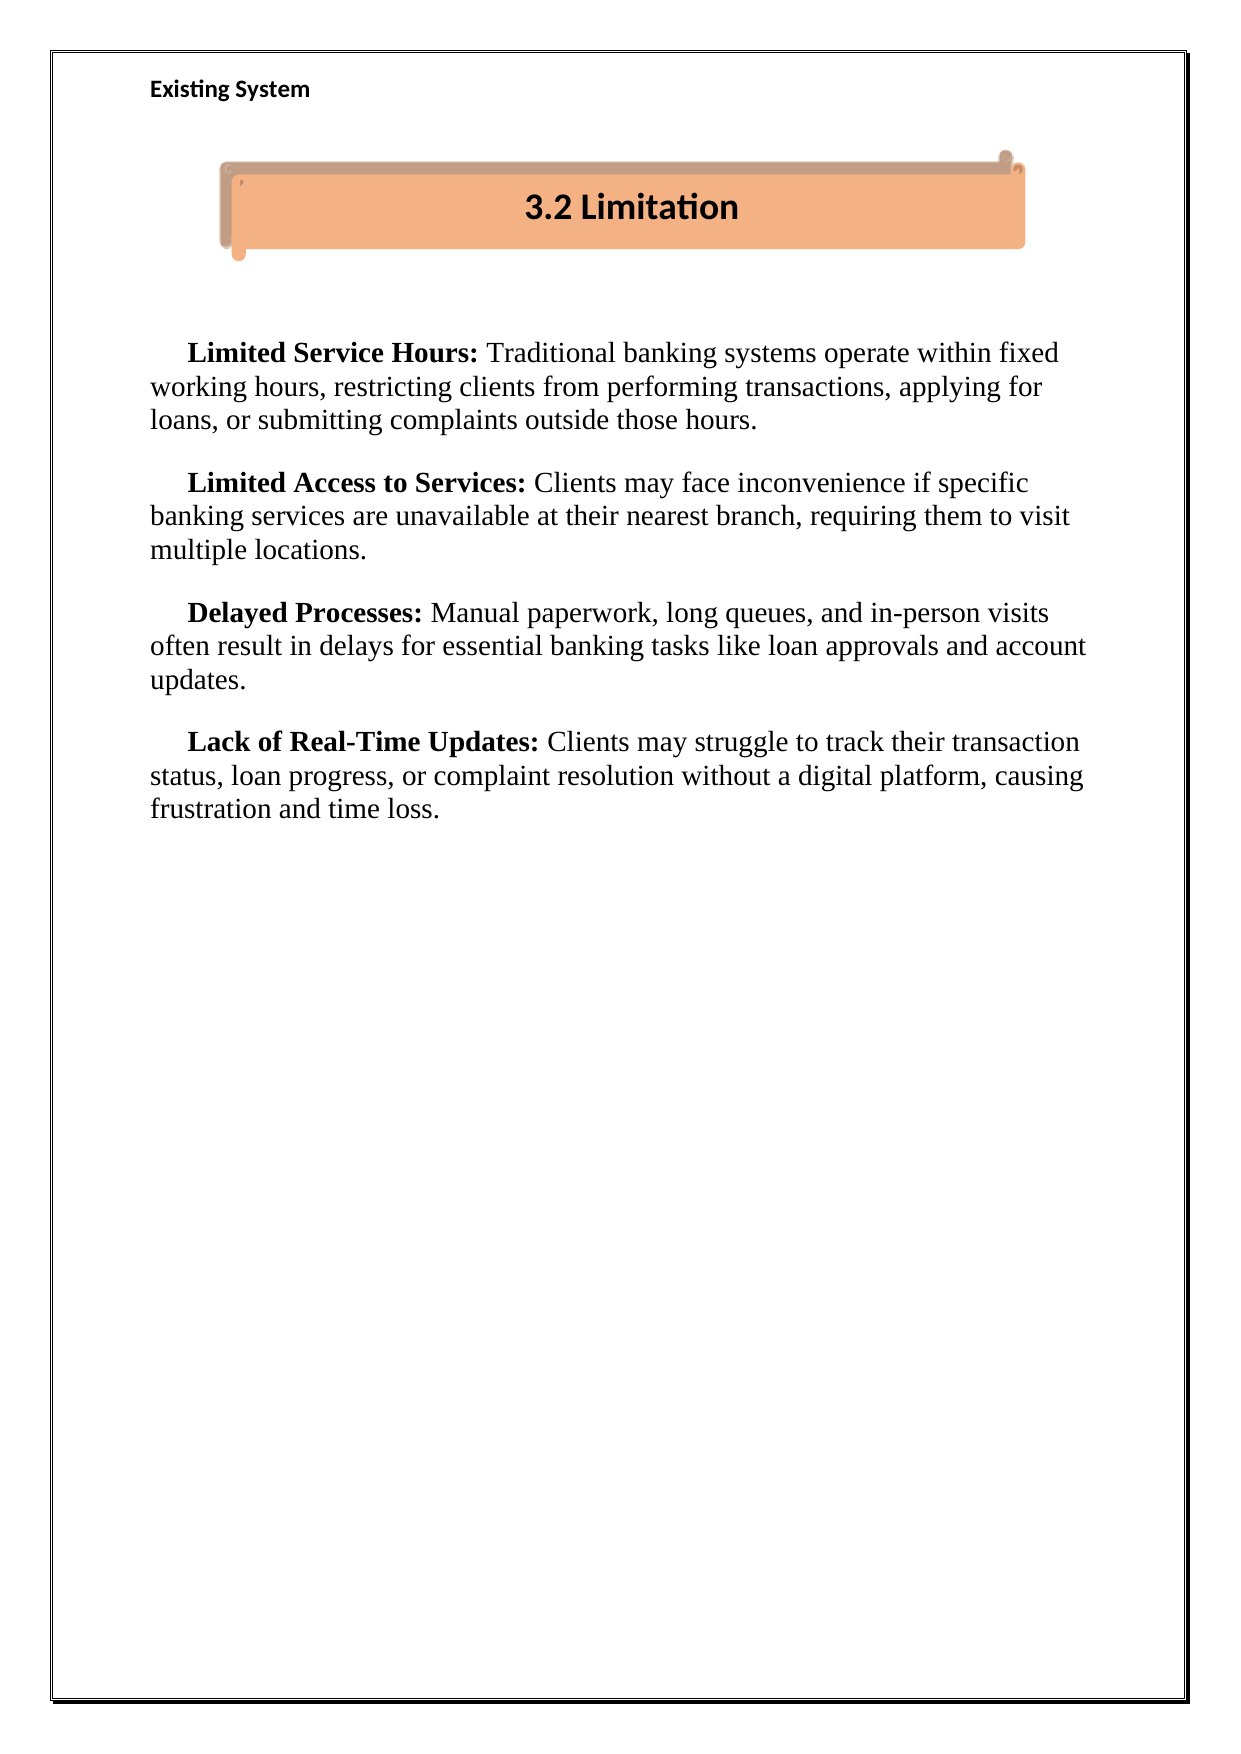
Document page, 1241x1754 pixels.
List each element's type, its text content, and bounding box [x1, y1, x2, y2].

text  Delayed Processes: Manual paperwork, long queues, and in-person visits often result in delays for essential banking tasks like loan approvals and account updates. [150, 595, 1087, 695]
text  Limited Service Hours: Traditional banking systems operate within fixed working hours, restricting clients from performing transactions, applying for loans, or submitting complaints outside those hours. [150, 335, 1087, 436]
text  Limited Access to Services: Clients may face inconvenience if specific banking services are unavailable at their nearest branch, requiring them to visit multiple locations. [150, 465, 1087, 566]
text  Lack of Real-Time Updates: Clients may struggle to track their transaction status, loan progress, or complaint resolution without a digital platform, causing frustration and time loss. [150, 724, 1087, 825]
